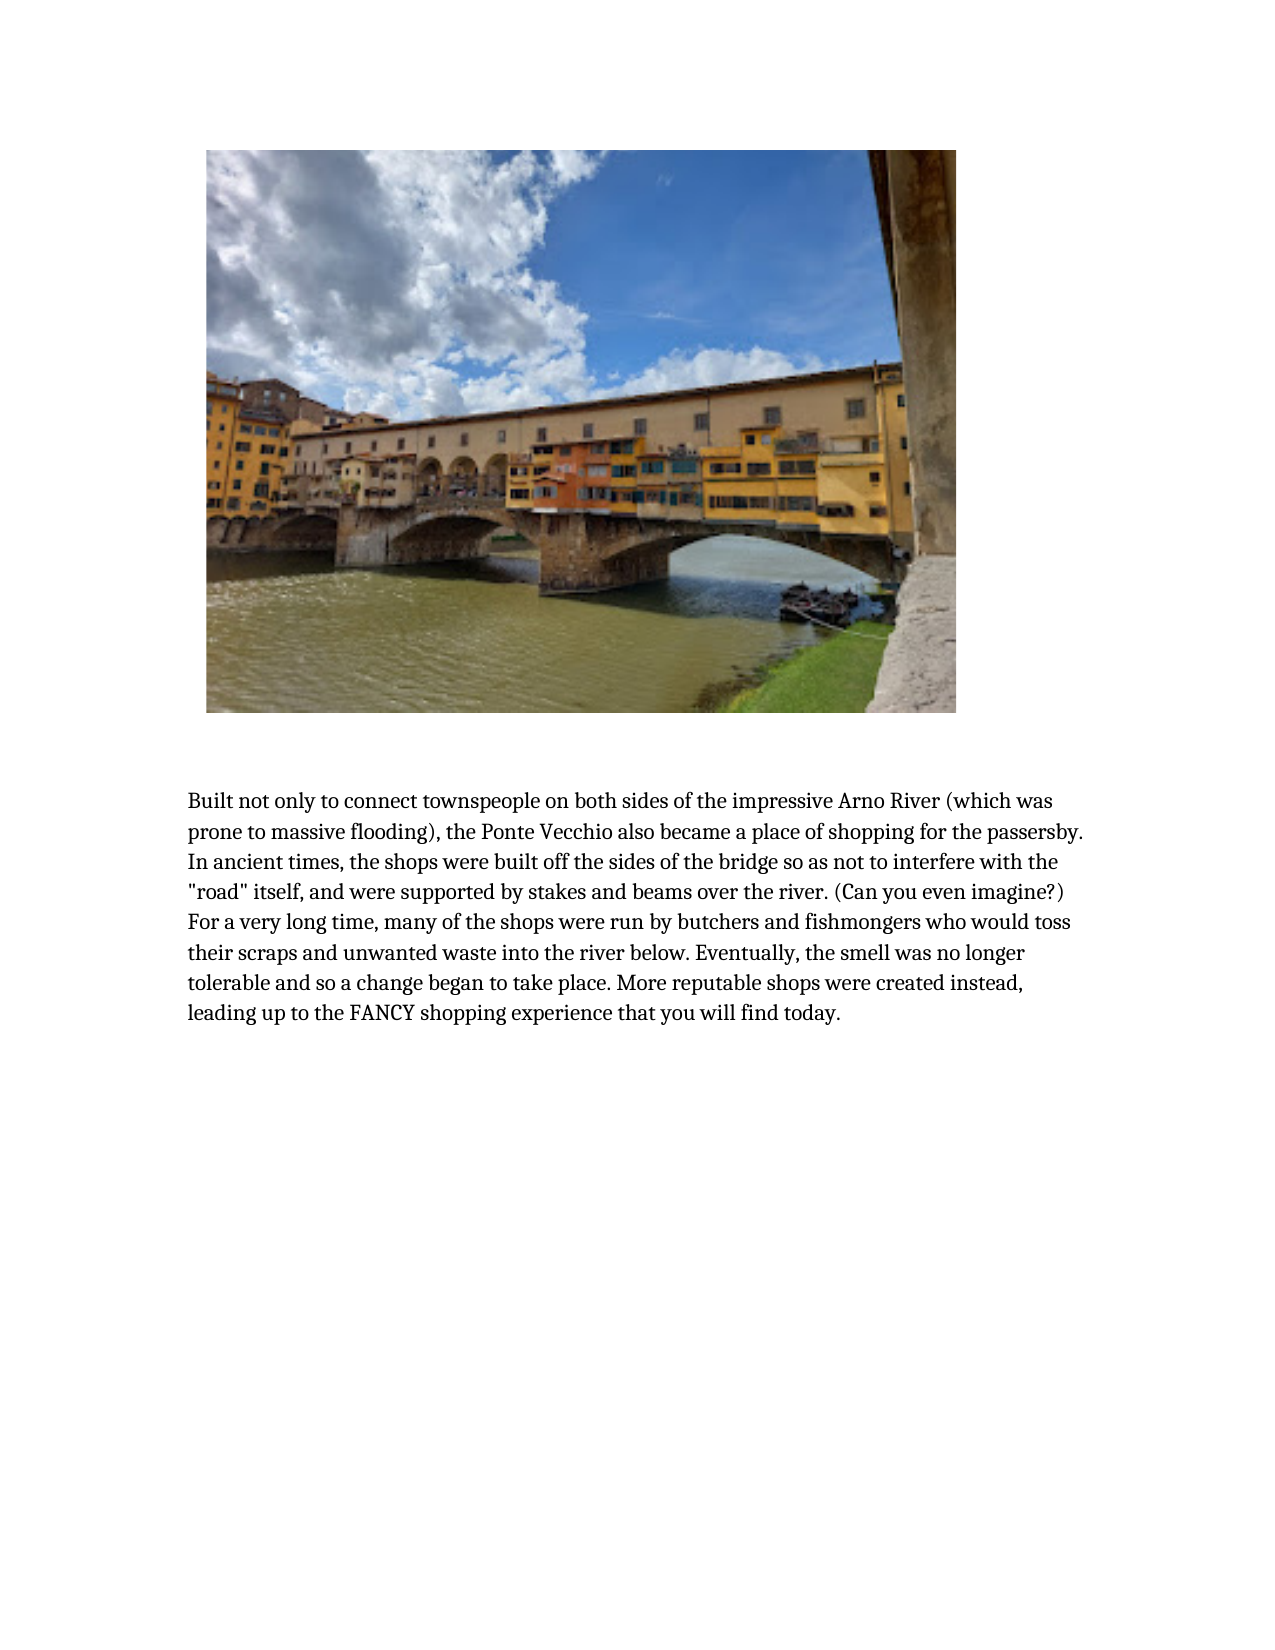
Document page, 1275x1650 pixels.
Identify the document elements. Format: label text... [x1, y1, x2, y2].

picture [206, 150, 957, 713]
text Built not only to connect townspeople on both sides of the impressive Arno River (which was prone to massive flooding), the Ponte Vecchio also became a place of shopping for the passersby. In ancient times, the shops were built off the sides of the bridge so as not to interfere with the "road" itself, and were supported by stakes and beams over the river. (Can you even imagine?) For a very long time, many of the shops were run by butchers and fishmongers who would toss their scraps and unwanted waste into the river below. Eventually, the smell was no longer tolerable and so a change began to take place. More reputable shops were created instead, leading up to the FANCY shopping experience that you will find today. [187, 788, 1087, 1026]
